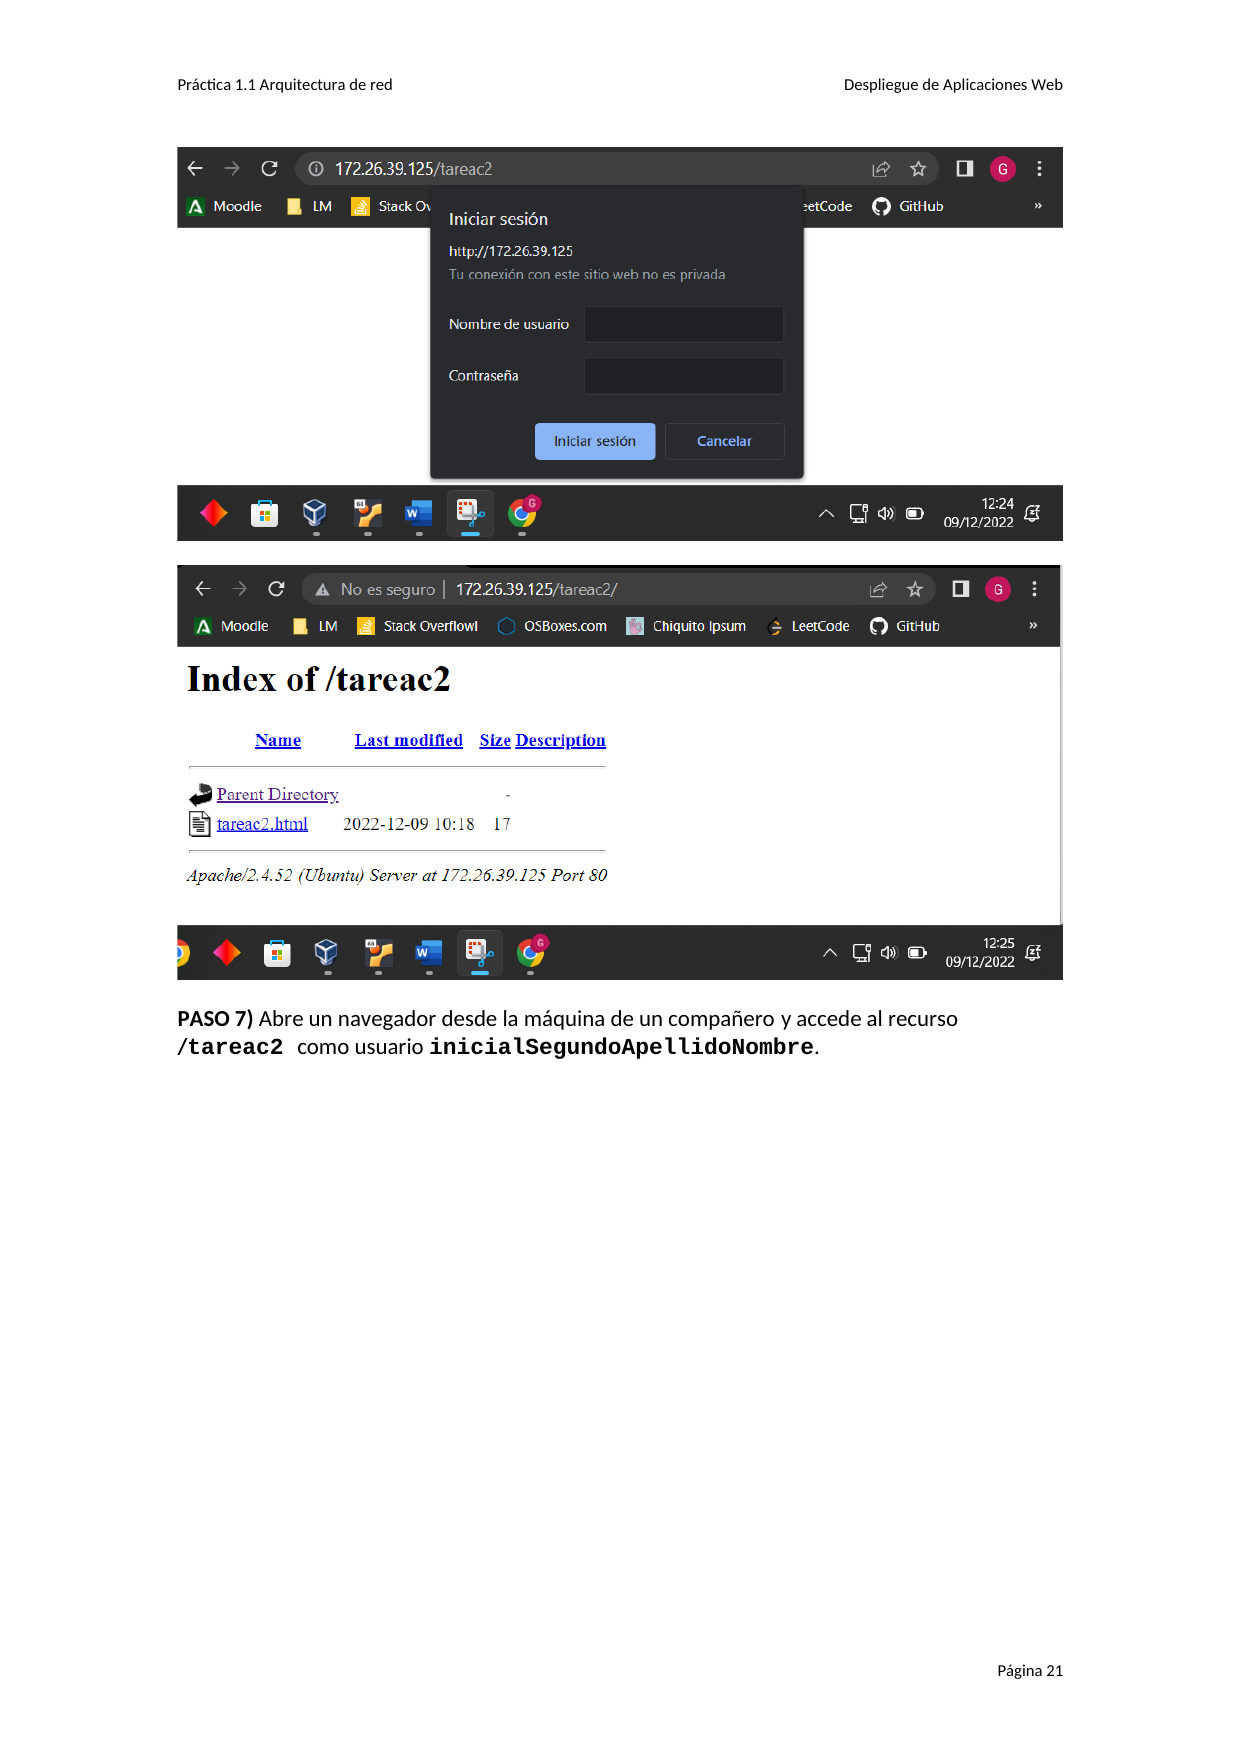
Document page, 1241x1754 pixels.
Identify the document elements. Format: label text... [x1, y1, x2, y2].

text PASO 7) Abre un navegador desde la máquina de un compañero y accede al recurso /tareac2 como usuario inicialSegundoApellidoNombre. [177, 1004, 1063, 1061]
picture [177, 565, 1063, 980]
picture [177, 147, 1063, 541]
